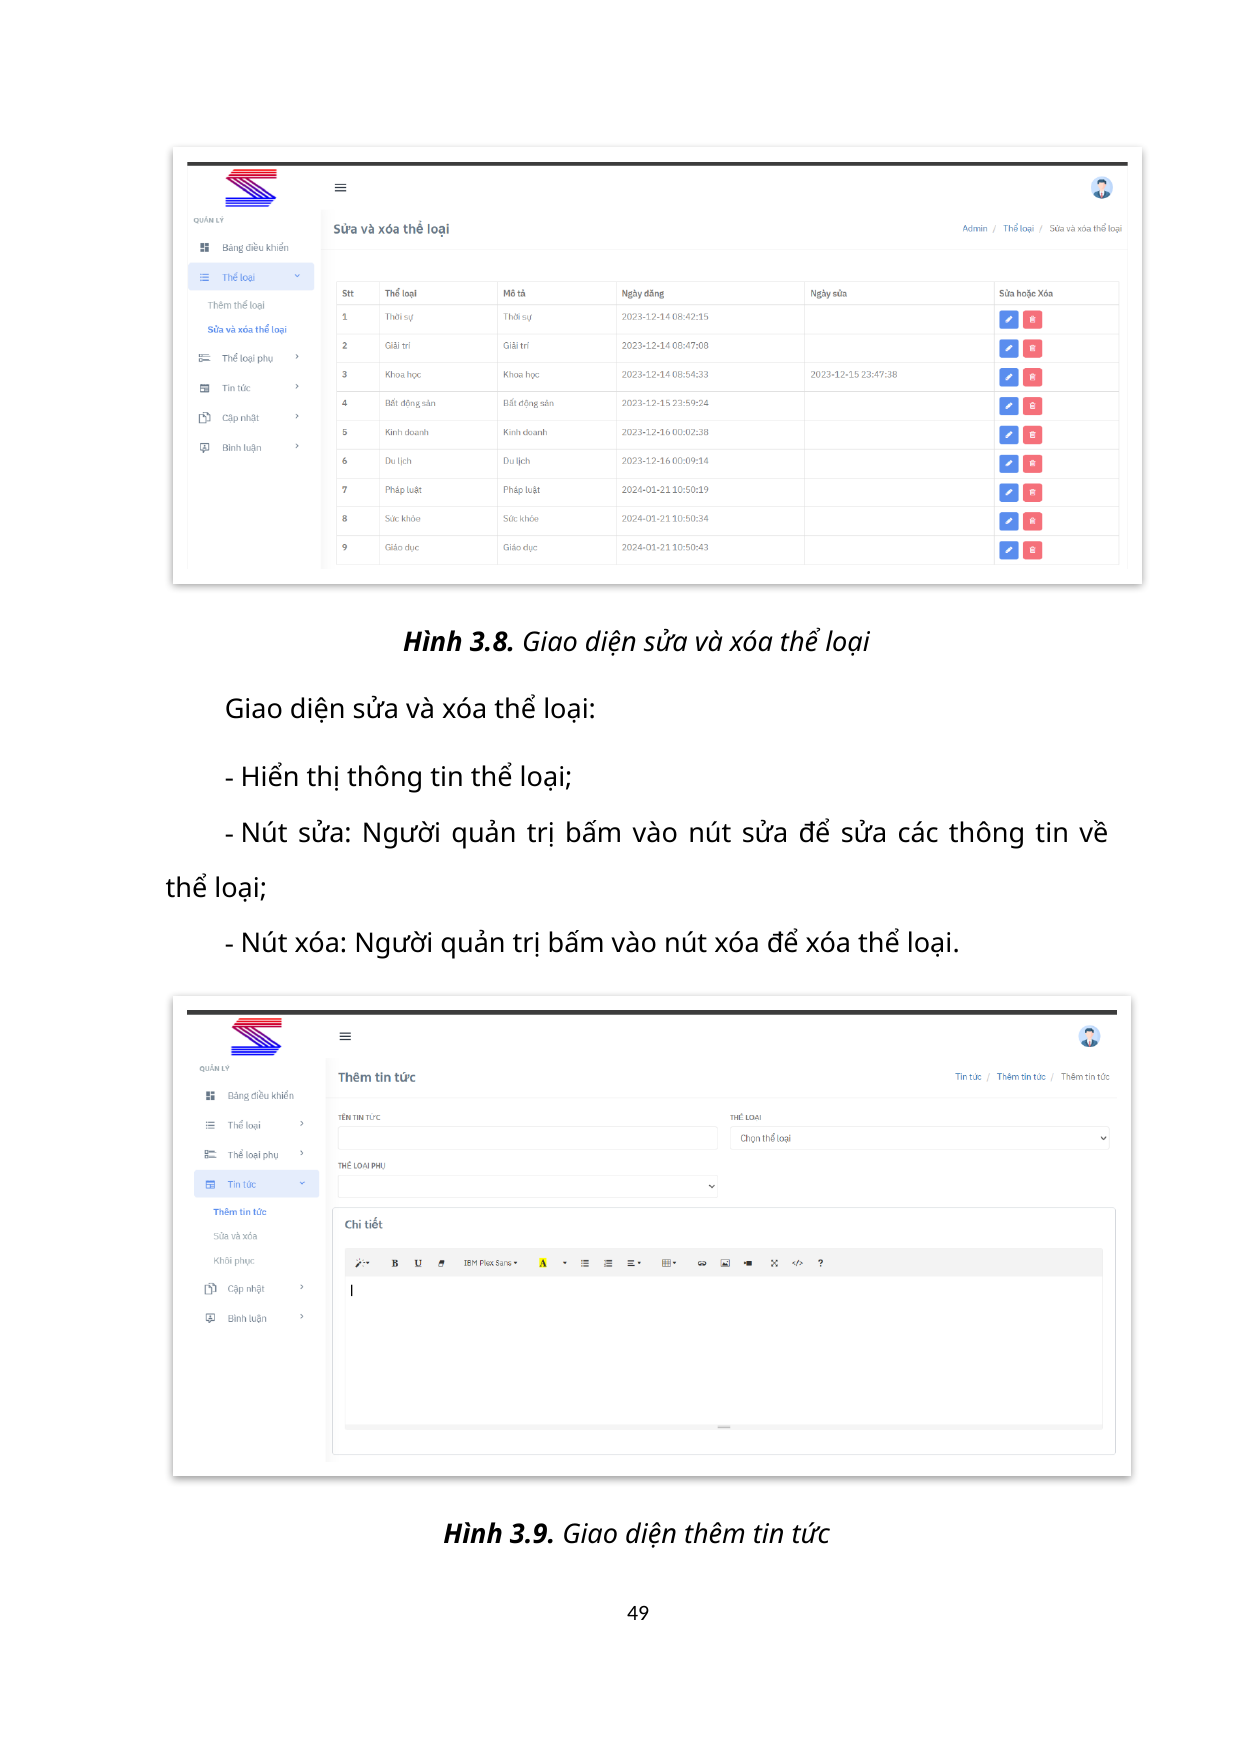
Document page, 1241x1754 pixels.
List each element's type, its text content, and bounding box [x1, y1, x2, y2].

text Giao diện sửa và xóa thể loại: [165, 690, 1110, 727]
list Nút sửa: Người quản trị bấm vào nút sửa để sửa các thông tin về thể loại; [165, 813, 1110, 905]
text Hình 3.9. Giao diện thêm tin tức [165, 1514, 1110, 1551]
list Nút xóa: Người quản trị bấm vào nút xóa để xóa thể loại. [165, 924, 1110, 961]
picture [187, 1010, 1117, 1462]
picture [187, 162, 1128, 569]
list Hiển thị thông tin thể loại; [165, 758, 1110, 795]
text Hình 3.8. Giao diện sửa và xóa thể loại [165, 622, 1110, 659]
